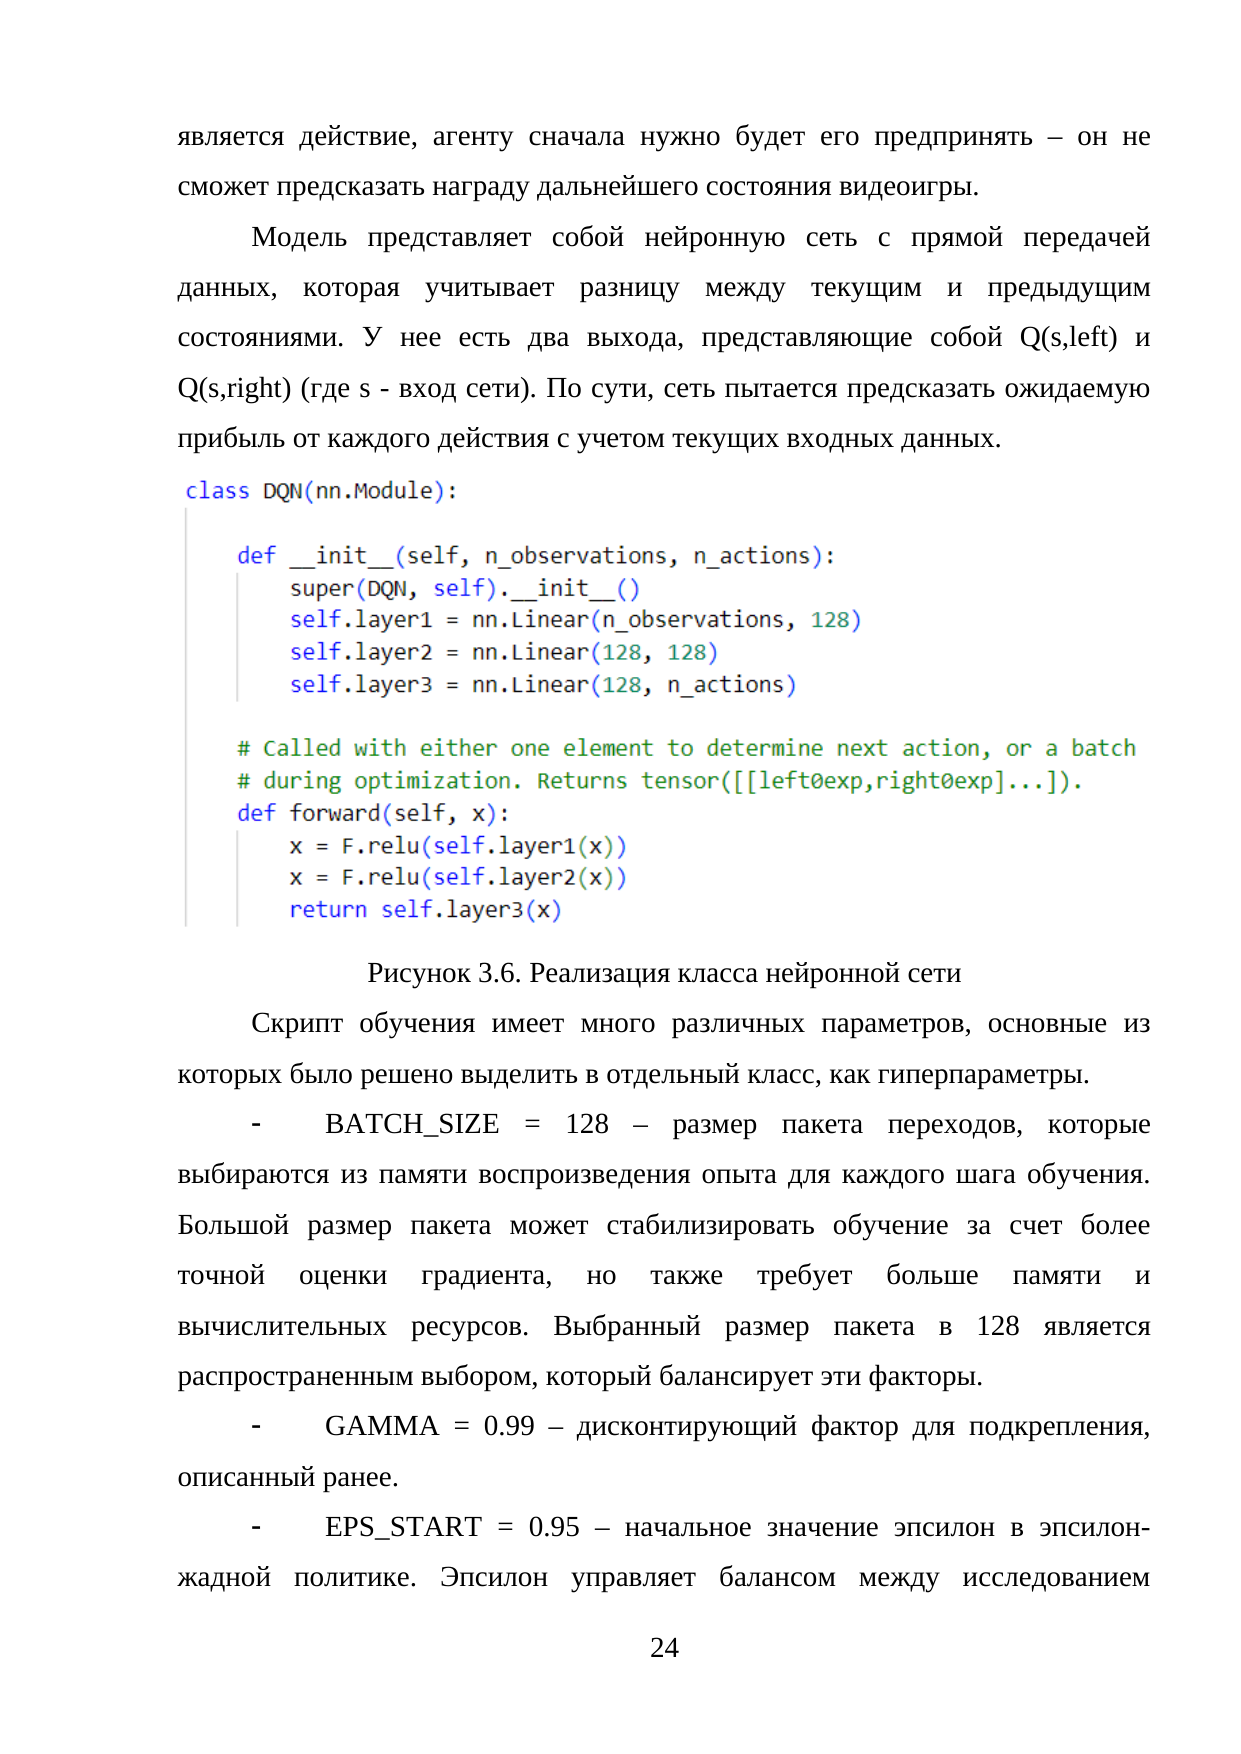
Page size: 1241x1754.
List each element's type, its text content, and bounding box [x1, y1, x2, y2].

list GAMMA = 0.99 – дисконтирующий фактор для подкрепления, описанный ранее. [177, 1408, 1152, 1492]
list Скрипт обучения имеет много различных параметров, основные из которых было решено выделить в отдельный класс, как гиперпараметры. [177, 1006, 1152, 1089]
list BATCH_SIZE = 128 – размер пакета переходов, которые выбираются из памяти воспроизведения опыта для каждого шага обучения. Большой размер пакета может стабилизировать обучение за счет более точной оценки градиента, но также требует больше памяти и вычислительных ресурсов. Выбранный размер пакета в 128 является распространенным выбором, который балансирует эти факторы. [177, 1106, 1152, 1391]
list Рисунок 3.6. Реализация класса нейронной сети [177, 955, 1152, 989]
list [177, 1509, 1152, 1593]
picture [177, 470, 1152, 939]
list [177, 118, 1152, 202]
list Модель представляет собой нейронную сеть с прямой передачей данных, которая учитывает разницу между текущим и предыдущим состояниями. У нее есть два выхода, представляющие собой Q(s,left) и Q(s,right) (где s - вход сети). По сути, сеть пытается предсказать ожидаемую прибыль от каждого действия с учетом текущих входных данных. [177, 219, 1152, 453]
